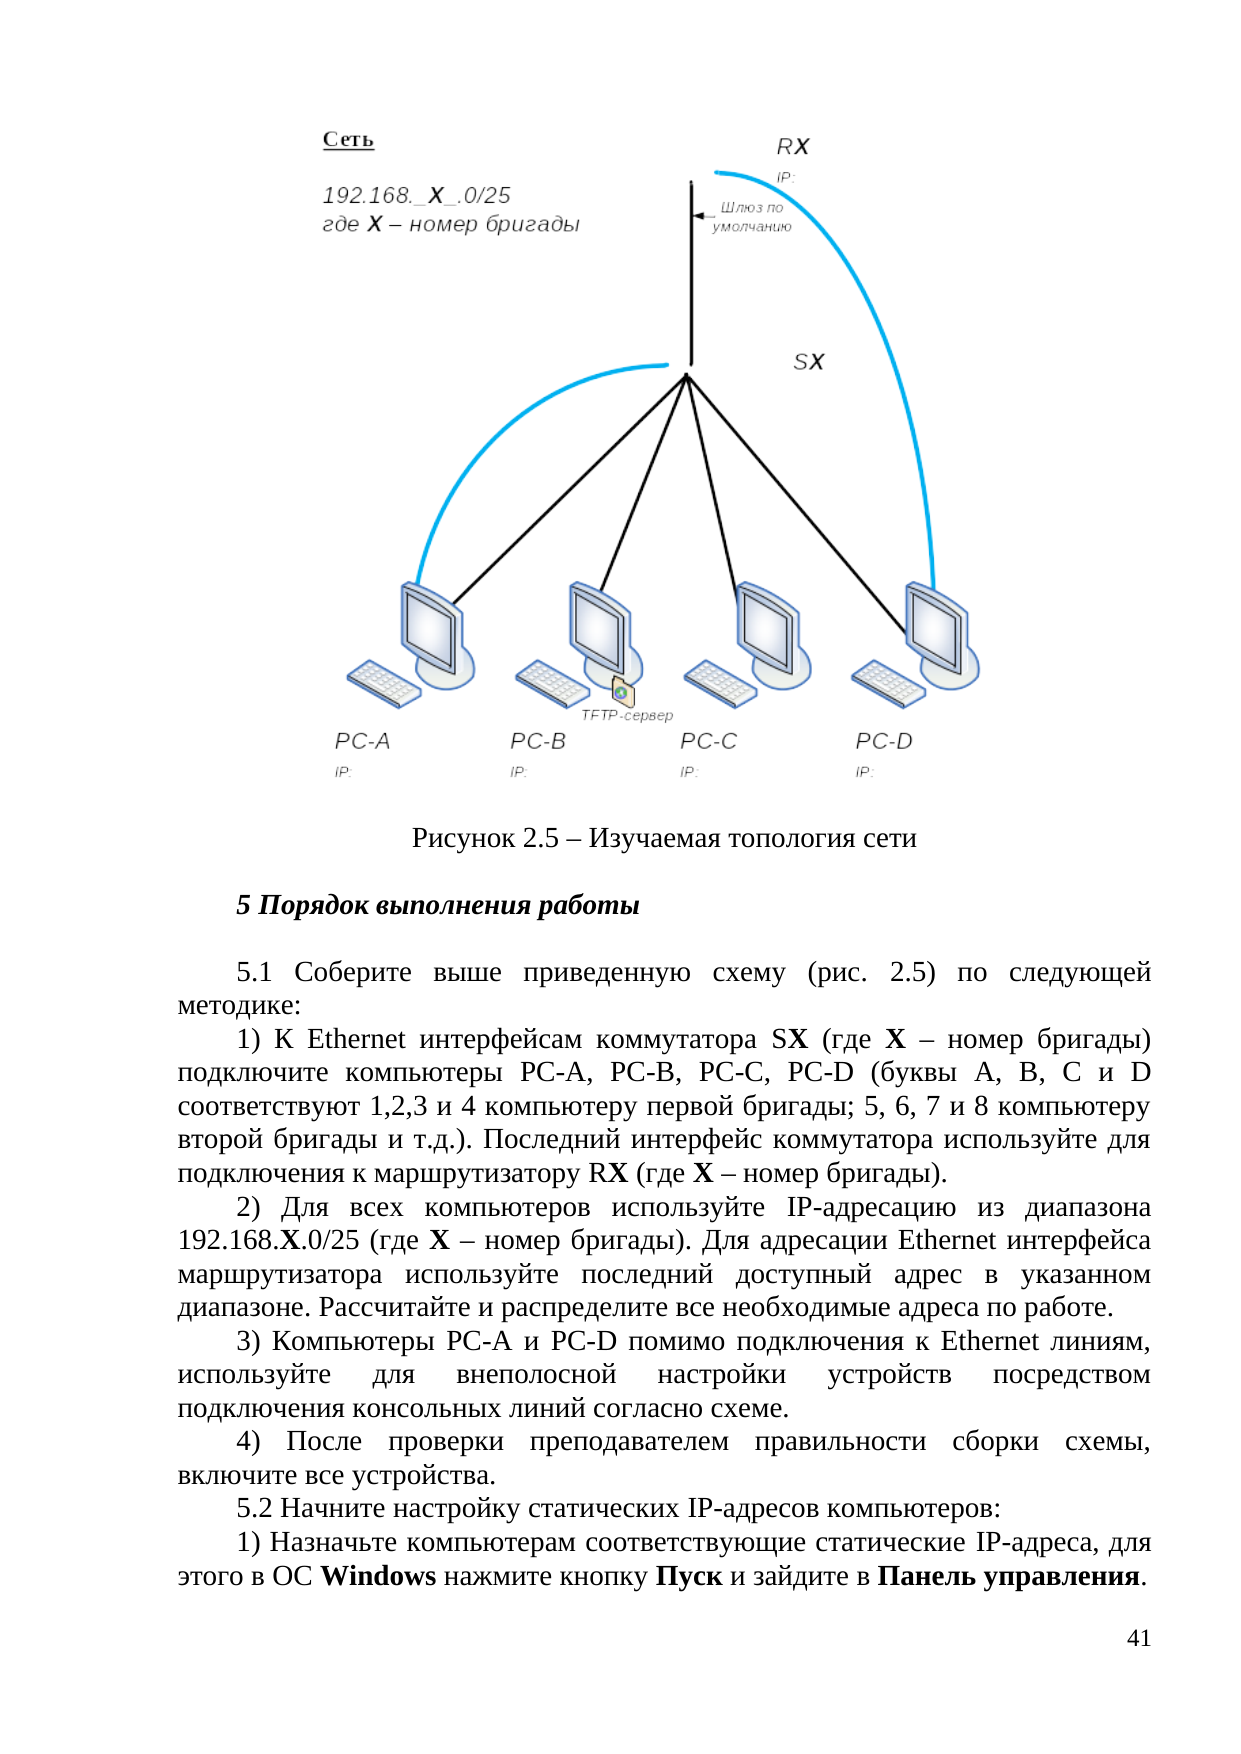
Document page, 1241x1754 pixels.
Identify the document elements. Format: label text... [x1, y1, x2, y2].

text 2) Для всех компьютеров используйте IP-адресацию из диапазона 192.168.X.0/25 (где X – номер бригады). Для адресации Ethernet интерфейса маршрутизатора используйте последний доступный адрес в указанном диапазоне. Рассчитайте и распределите все необходимые адреса по работе. [177, 1189, 1152, 1323]
text Рисунок 2.5 – Изучаемая топология сети [177, 820, 1152, 853]
text 4) После проверки преподавателем правильности сборки схемы, включите все устройства. [177, 1423, 1152, 1491]
text 1) К Ethernet интерфейсам коммутатора SX (где X – номер бригады) подключите компьютеры PC-А, PC-B, PC-C, PC-D (буквы A, B, C и D соответствуют 1,2,3 и 4 компьютеру первой бригады; 5, 6, 7 и 8 компьютеру второй бригады и т.д.). Последний интерфейс коммутатора используйте для подключения к маршрутизатору RX (где X – номер бригады). [177, 1021, 1152, 1189]
text 3) Компьютеры PC-А и PC-D помимо подключения к Ethernet линиям, используйте для внеполосной настройки устройств посредством подключения консольных линий согласно схеме. [177, 1323, 1152, 1423]
text 5.2 Начните настройку статических IP-адресов компьютеров: [177, 1491, 1152, 1524]
text 1) Назначьте компьютерам соответствующие статические IP-адреса, для этого в ОС Windows нажмите кнопку Пуск и зайдите в Панель управления. [177, 1524, 1152, 1591]
text 5.1 Соберите выше приведенную схему (рис. 2.5) по следующей методике: [177, 954, 1152, 1021]
text 5 Порядок выполнения работы [177, 887, 1152, 920]
